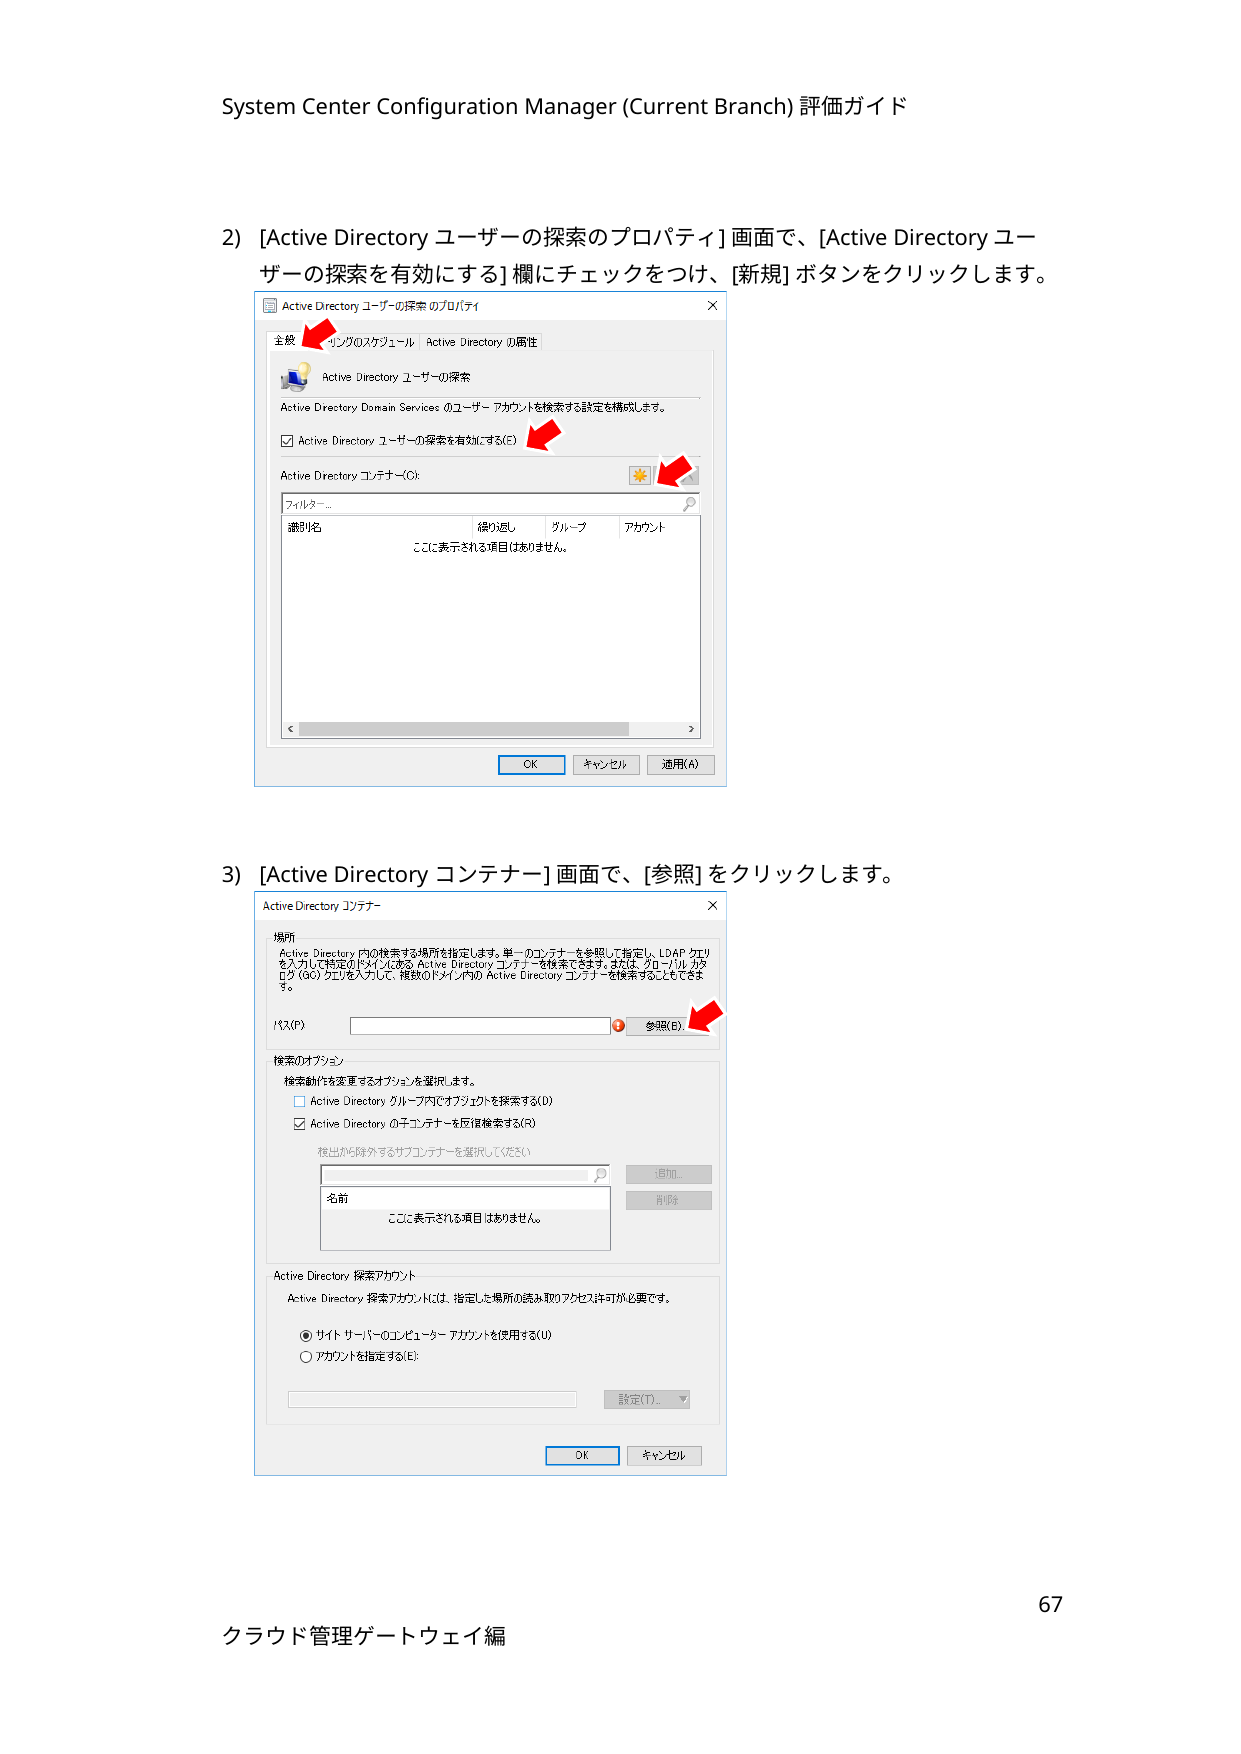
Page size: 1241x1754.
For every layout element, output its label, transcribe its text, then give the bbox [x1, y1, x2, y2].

picture [254, 891, 727, 1476]
list [Active Directory コンテナー] 画面で、[参照] をクリックします。 [222, 854, 1063, 892]
picture [254, 291, 727, 787]
list [Active Directory ユーザーの探索のプロパティ] 画面で、[Active Directory ユーザーの探索を有効にする] 欄にチェックをつけ、[新規] ボタンをクリックします。 [222, 217, 1063, 292]
